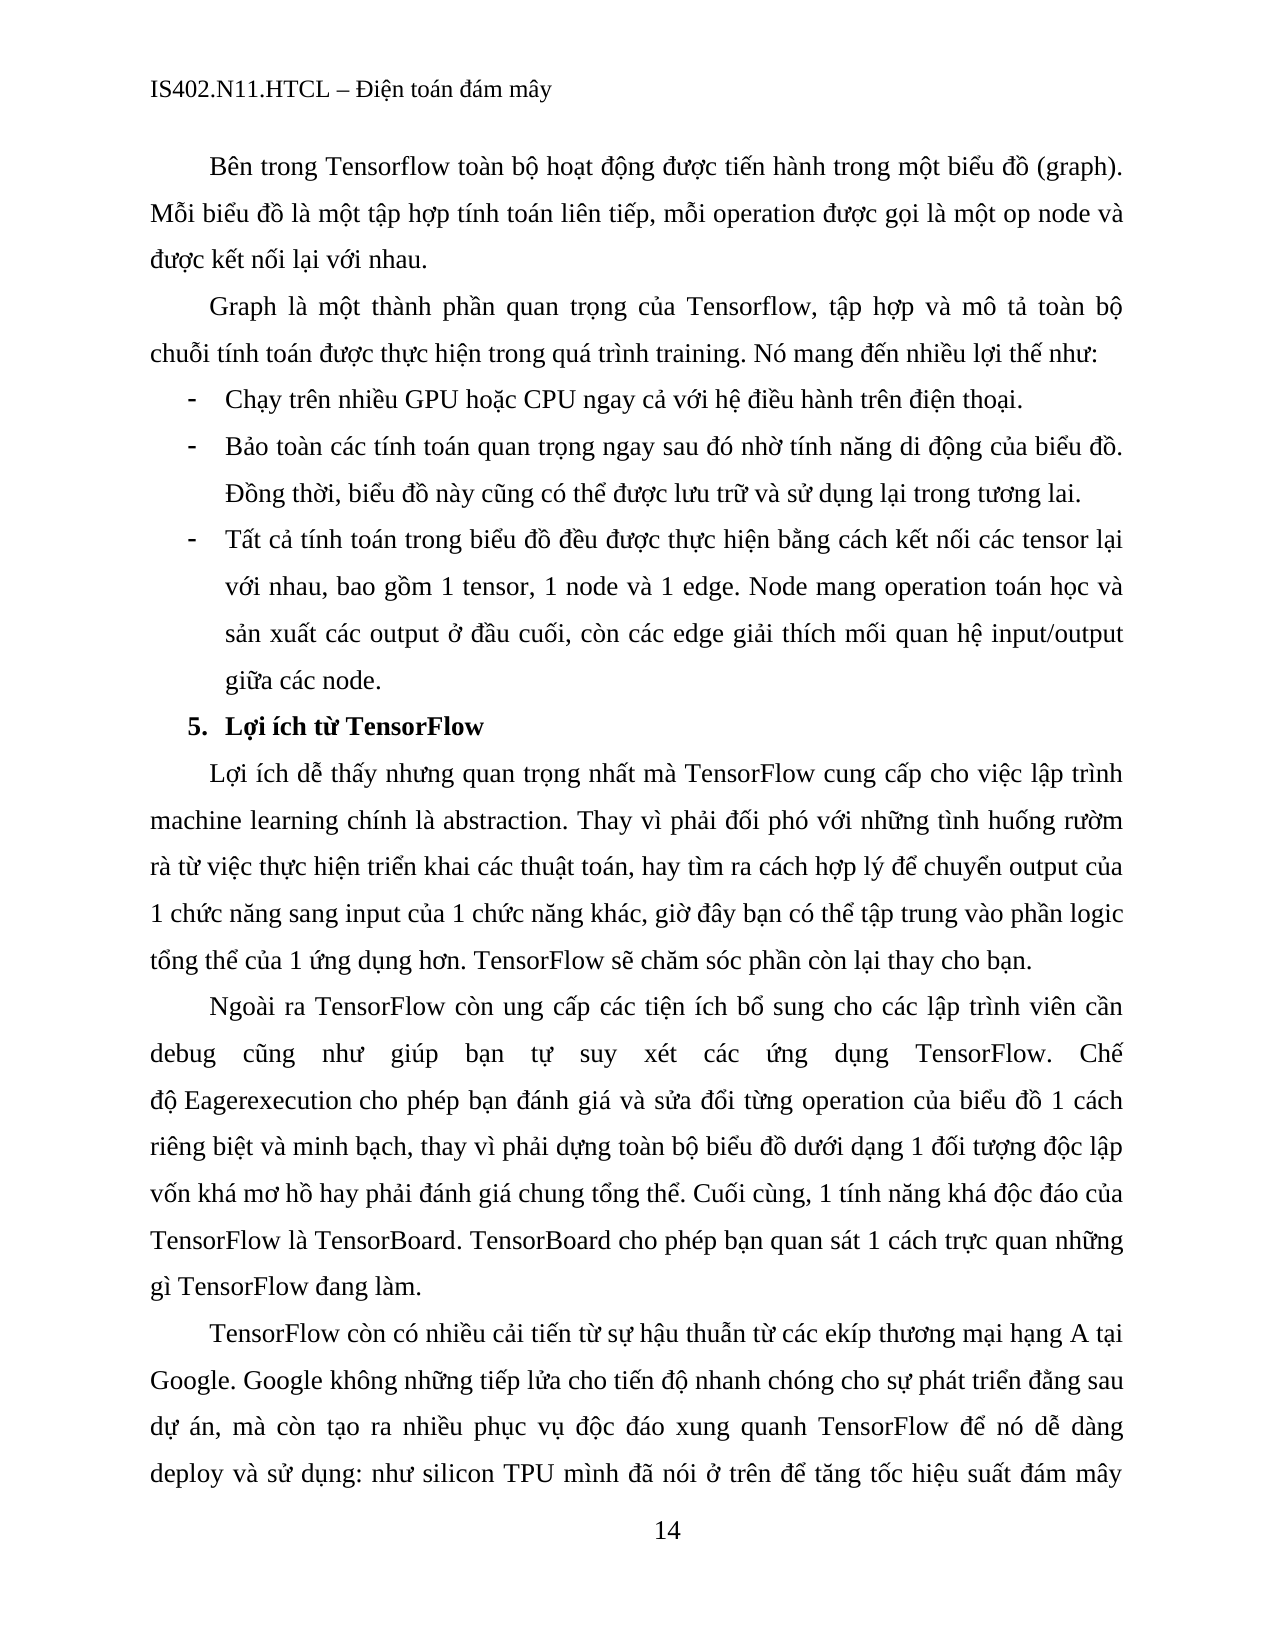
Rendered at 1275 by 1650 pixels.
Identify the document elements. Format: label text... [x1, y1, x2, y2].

text Graph là một thành phần quan trọng của Tensorflow, tập hợp và mô tả toàn bộ chuỗi tính toán được thực hiện trong quá trình training. Nó mang đến nhiều lợi thế như: [150, 290, 1125, 368]
text Bên trong Tensorflow toàn bộ hoạt động được tiến hành trong một biểu đồ (graph). Mỗi biểu đồ là một tập hợp tính toán liên tiếp, mỗi operation được gọi là một op node và được kết nối lại với nhau. [150, 150, 1125, 274]
list Tất cả tính toán trong biểu đồ đều được thực hiện bằng cách kết nối các tensor lại với nhau, bao gồm 1 tensor, 1 node và 1 edge. Node mang operation toán học và sản xuất các output ở đầu cuối, còn các edge giải thích mối quan hệ input/output giữa các node. [187, 524, 1125, 695]
text Ngoài ra TensorFlow còn ung cấp các tiện ích bổ sung cho các lập trình viên cần debug cũng như giúp bạn tự suy xét các ứng dụng TensorFlow. Chế độ Eagerexecution cho phép bạn đánh giá và sửa đổi từng operation của biểu đồ 1 cách riêng biệt và minh bạch, thay vì phải dựng toàn bộ biểu đồ dưới dạng 1 đối tượng độc lập vốn khá mơ hồ hay phải đánh giá chung tổng thể. Cuối cùng, 1 tính năng khá độc đáo của TensorFlow là TensorBoard. TensorBoard cho phép bạn quan sát 1 cách trực quan những gì TensorFlow đang làm. [150, 990, 1125, 1302]
text Lợi ích dễ thấy nhưng quan trọng nhất mà TensorFlow cung cấp cho việc lập trình machine learning chính là abstraction. Thay vì phải đối phó với những tình huống rườm rà từ việc thực hiện triển khai các thuật toán, hay tìm ra cách hợp lý để chuyển output của 1 chức năng sang input của 1 chức năng khác, giờ đây bạn có thể tập trung vào phần logic tổng thể của 1 ứng dụng hơn. TensorFlow sẽ chăm sóc phần còn lại thay cho bạn. [150, 757, 1125, 975]
list Chạy trên nhiều GPU hoặc CPU ngay cả với hệ điều hành trên điện thoại. [187, 383, 1125, 414]
list Bảo toàn các tính toán quan trọng ngay sau đó nhờ tính năng di động của biểu đồ. Đồng thời, biểu đồ này cũng có thể được lưu trữ và sử dụng lại trong tương lai. [187, 430, 1125, 508]
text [150, 1317, 1125, 1488]
list Lợi ích từ TensorFlow [187, 710, 1125, 742]
